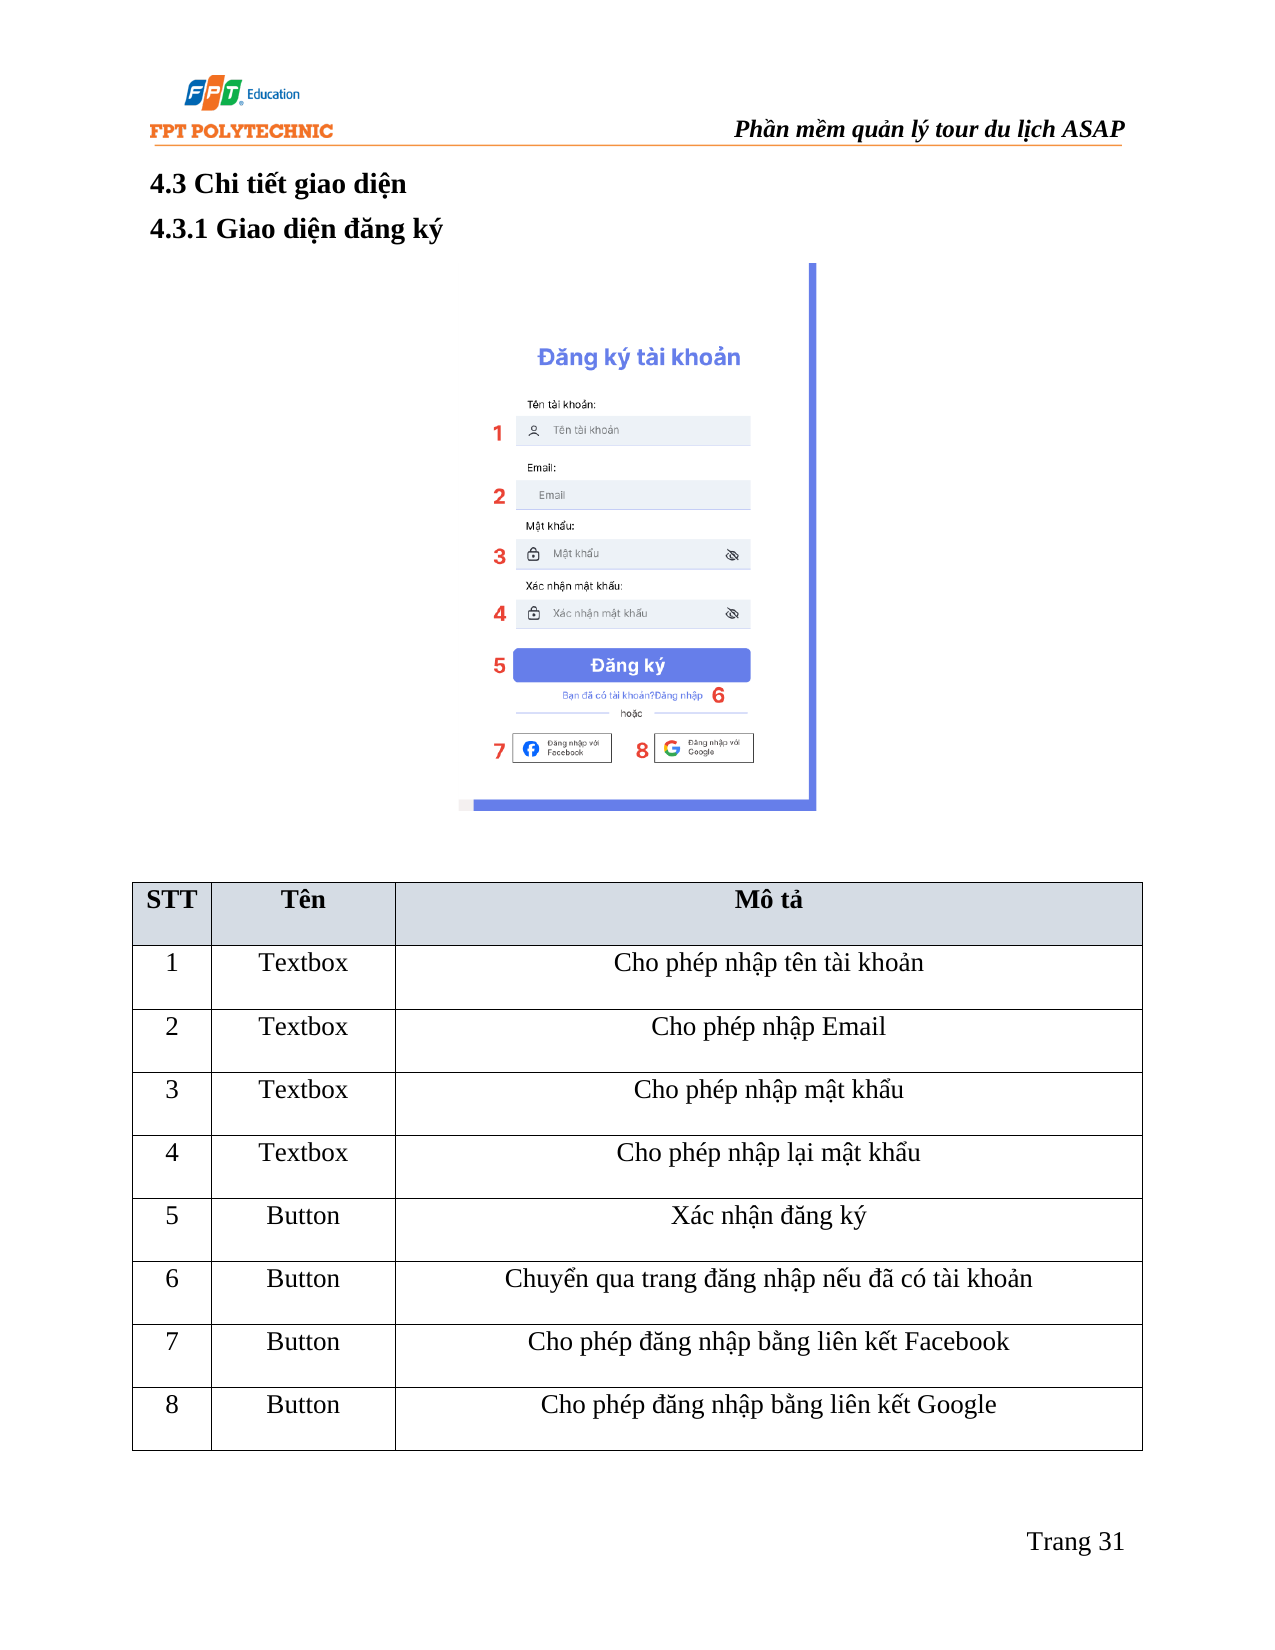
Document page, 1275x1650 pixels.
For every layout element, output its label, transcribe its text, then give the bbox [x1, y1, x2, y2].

table_cell 6 [133, 1262, 211, 1324]
text 4.3.1 Giao diện đăng ký [150, 211, 1125, 245]
table_cell Textbox [212, 1073, 395, 1135]
picture [458, 263, 817, 811]
table_cell 3 [133, 1073, 211, 1135]
table_cell Button [212, 1388, 395, 1450]
table_cell 8 [133, 1388, 211, 1450]
table_cell 2 [133, 1010, 211, 1072]
table_cell Chuyển qua trang đăng nhập nếu đã có tài khoản [396, 1262, 1142, 1324]
table_cell Cho phép nhập lại mật khẩu [396, 1136, 1142, 1198]
table_cell Button [212, 1262, 395, 1324]
table_cell Textbox [212, 1136, 395, 1198]
table_cell Cho phép đăng nhập bằng liên kết Facebook [396, 1325, 1142, 1387]
table_cell 7 [133, 1325, 211, 1387]
table_cell Cho phép nhập tên tài khoản [396, 946, 1142, 1008]
table_cell Textbox [212, 946, 395, 1008]
table_cell Button [212, 1199, 395, 1261]
table_cell Button [212, 1325, 395, 1387]
table_cell Cho phép nhập Email [396, 1010, 1142, 1072]
table_cell 5 [133, 1199, 211, 1261]
table_header Tên [212, 883, 395, 945]
picture [150, 75, 333, 138]
table_cell Textbox [212, 1010, 395, 1072]
subtitle 4.3 Chi tiết giao diện [150, 167, 1125, 200]
table_cell Cho phép đăng nhập bằng liên kết Google [396, 1388, 1142, 1450]
table_cell 4 [133, 1136, 211, 1198]
table_cell 1 [133, 946, 211, 1008]
table_header STT [133, 883, 211, 945]
table_header Mô tả [396, 883, 1142, 945]
table_cell Xác nhận đăng ký [396, 1199, 1142, 1261]
table_cell Cho phép nhập mật khẩu [396, 1073, 1142, 1135]
